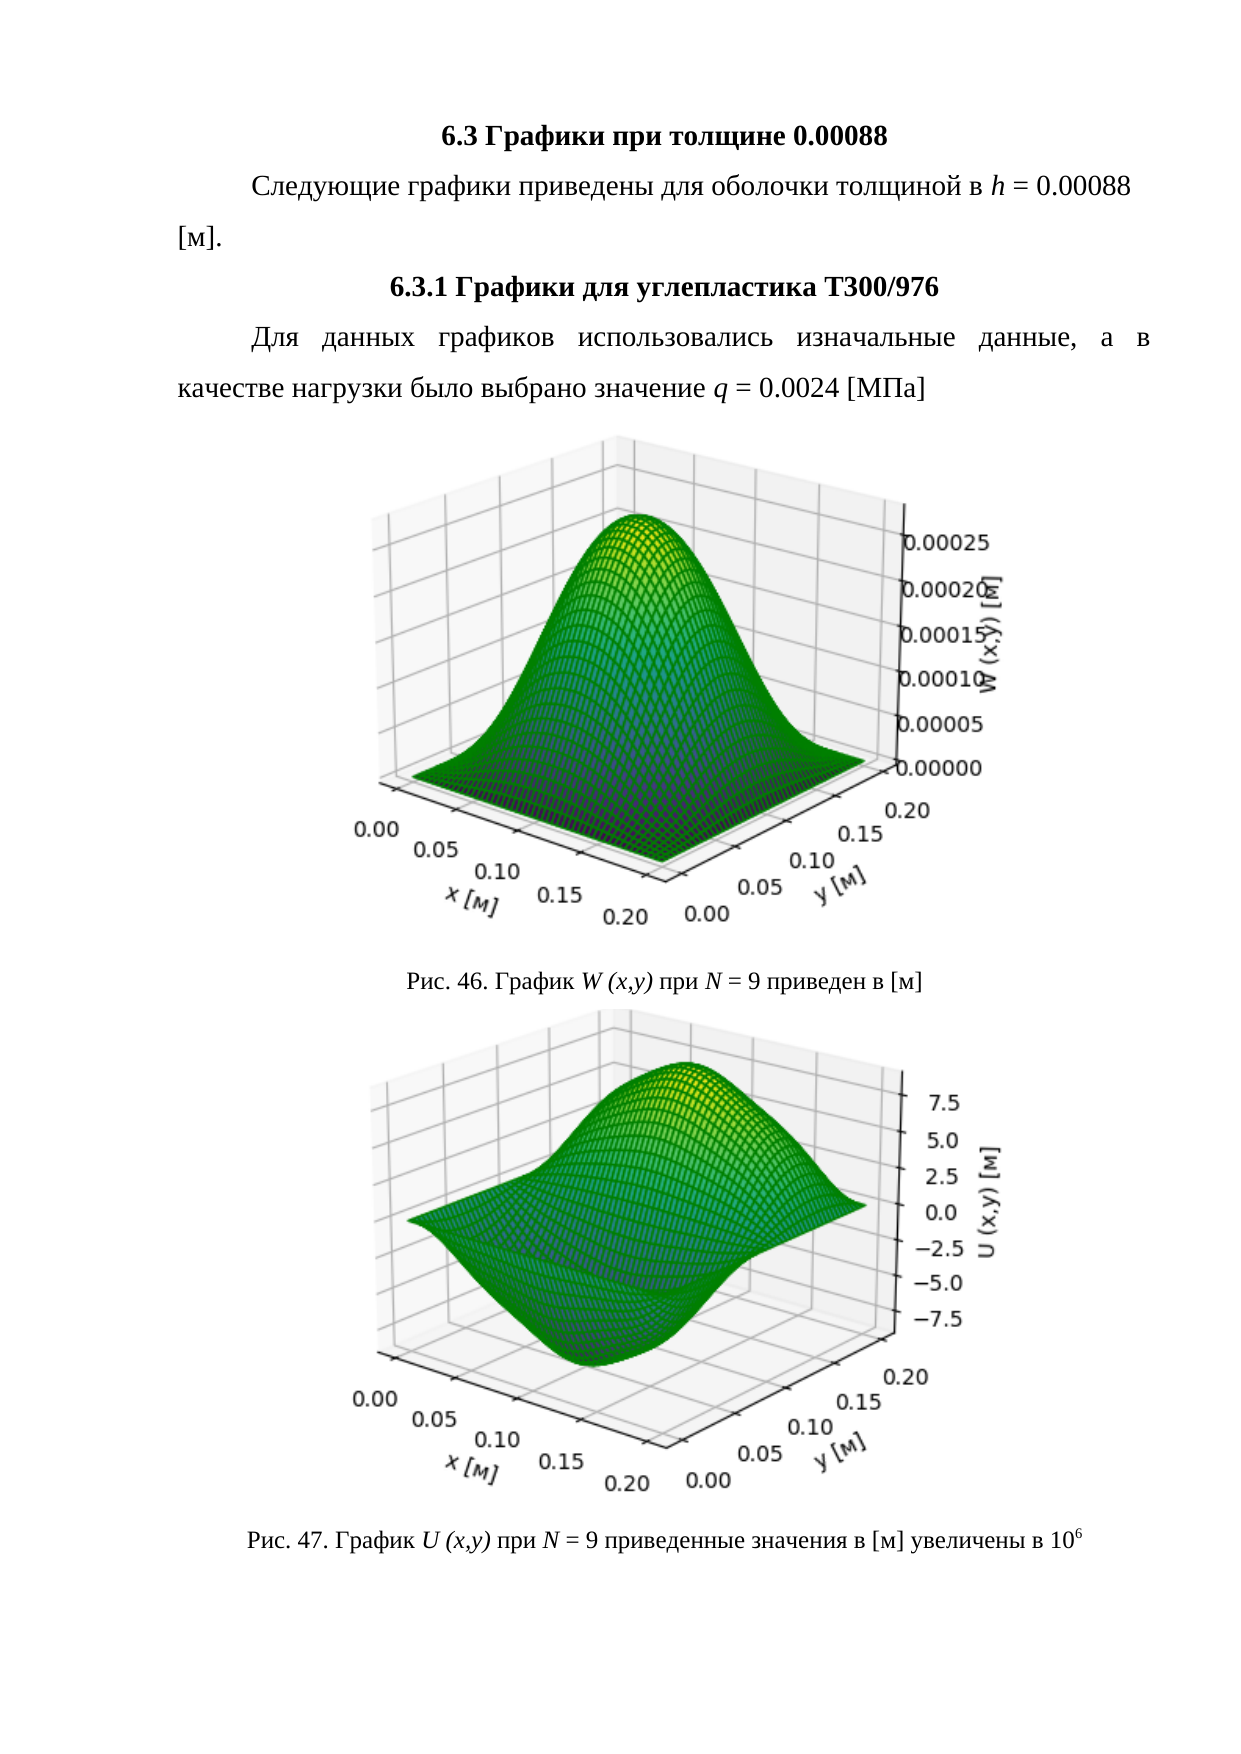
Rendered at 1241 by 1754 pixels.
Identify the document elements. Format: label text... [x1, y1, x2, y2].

picture [313, 420, 1016, 953]
text Рис. 46. График W (x,y) при N = 9 приведен в [м] [177, 966, 1152, 995]
text Рис. 47. График U (x,y) при N = 9 приведенные значения в [м] увеличены в 106 [177, 1525, 1152, 1554]
picture [313, 1009, 1016, 1507]
list Для данных графиков использовались изначальные данные, а в качестве нагрузки было выбрано значение q = 0.0024 [МПа] [177, 319, 1152, 403]
subtitle 6.3.1 Графики для углепластика Т300/976 [177, 269, 1152, 303]
text Следующие графики приведены для оболочки толщиной в h = 0.00088 [м]. [177, 168, 1152, 252]
subtitle 6.3 Графики при толщине 0.00088 [177, 118, 1152, 152]
